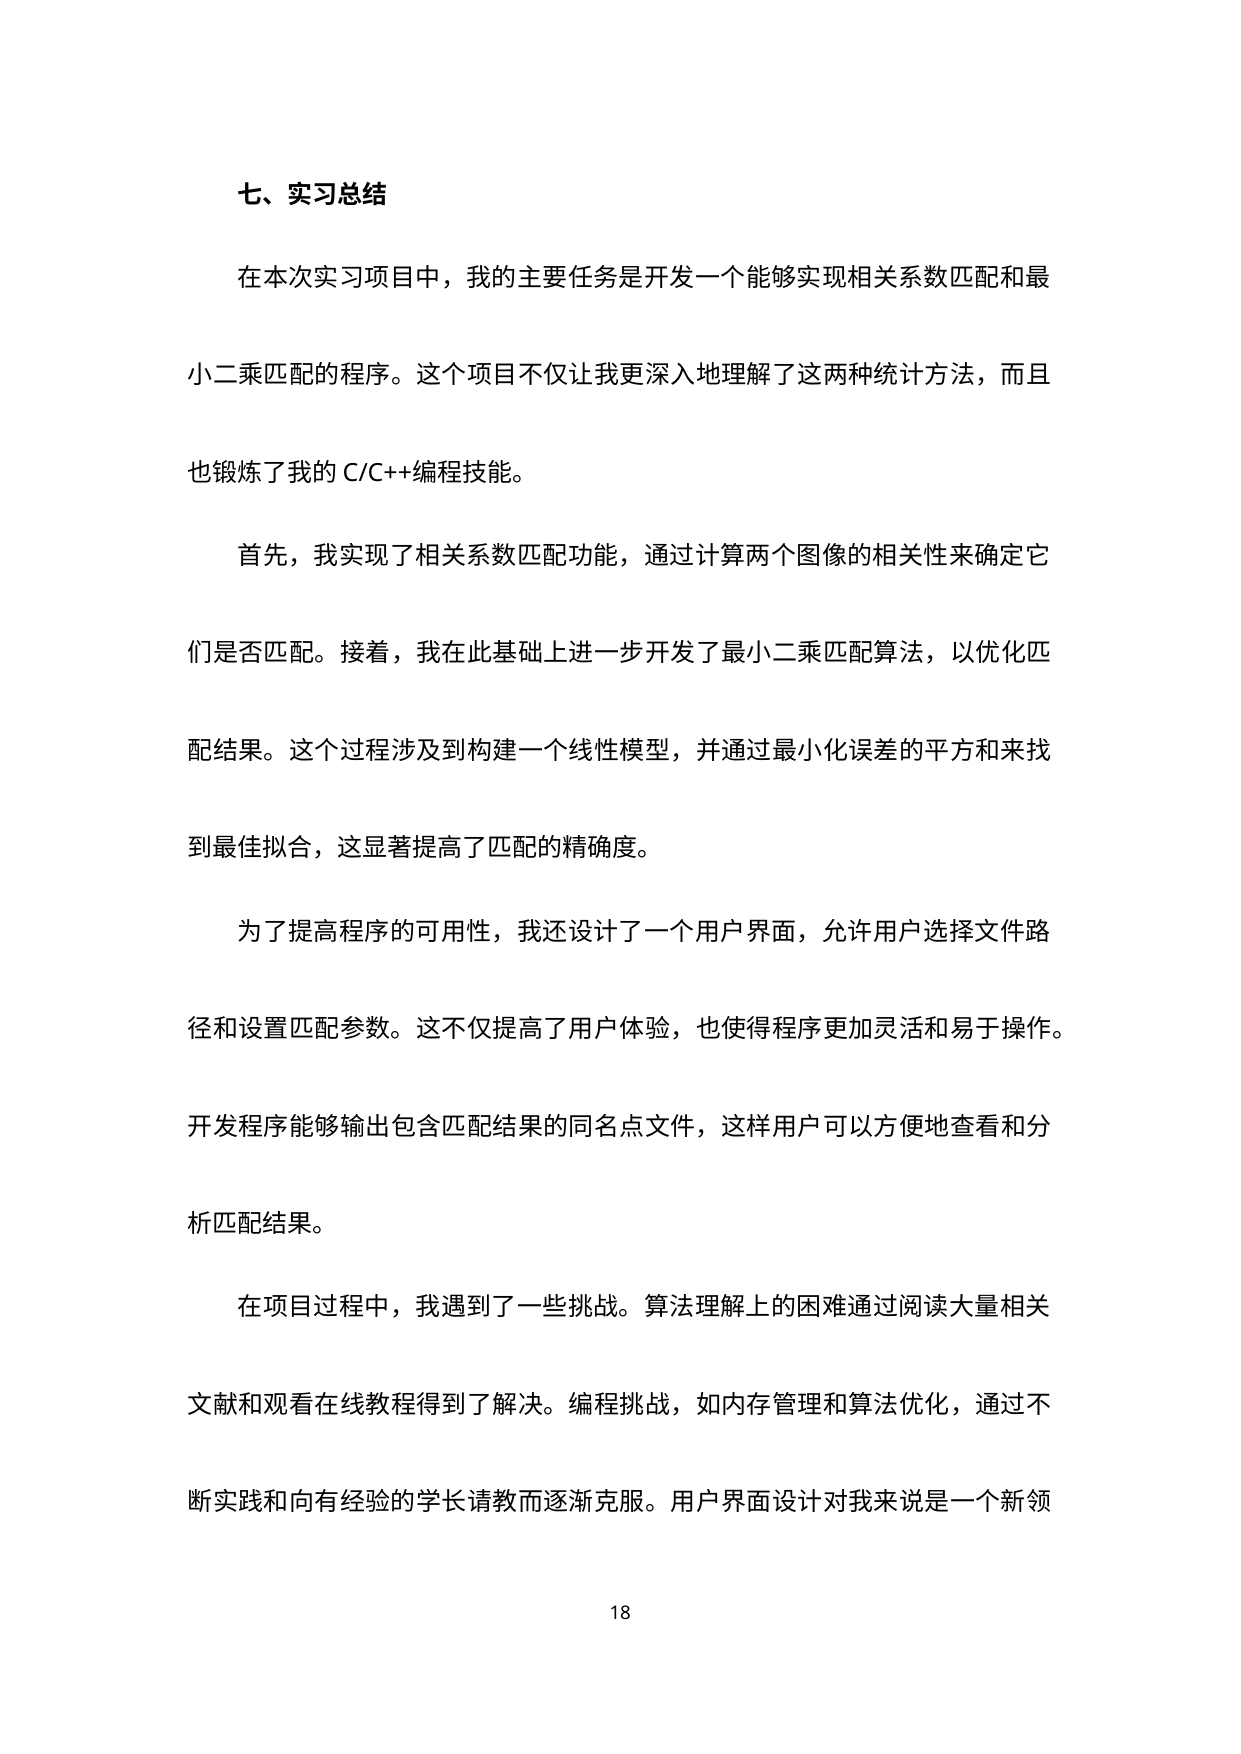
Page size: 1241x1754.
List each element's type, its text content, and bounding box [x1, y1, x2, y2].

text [187, 1272, 1053, 1532]
text 在本次实习项目中，我的主要任务是开发一个能够实现相关系数匹配和最小二乘匹配的程序。这个项目不仅让我更深入地理解了这两种统计方法，而且也锻炼了我的C/C++编程技能。 [187, 243, 1053, 503]
text 首先，我实现了相关系数匹配功能，通过计算两个图像的相关性来确定它们是否匹配。接着，我在此基础上进一步开发了最小二乘匹配算法，以优化匹配结果。这个过程涉及到构建一个线性模型，并通过最小化误差的平方和来找到最佳拟合，这显著提高了匹配的精确度。 [187, 521, 1053, 878]
text 为了提高程序的可用性，我还设计了一个用户界面，允许用户选择文件路径和设置匹配参数。这不仅提高了用户体验，也使得程序更加灵活和易于操作。开发程序能够输出包含匹配结果的同名点文件，这样用户可以方便地查看和分析匹配结果。 [187, 897, 1053, 1254]
text 七、实习总结 [187, 160, 1053, 225]
